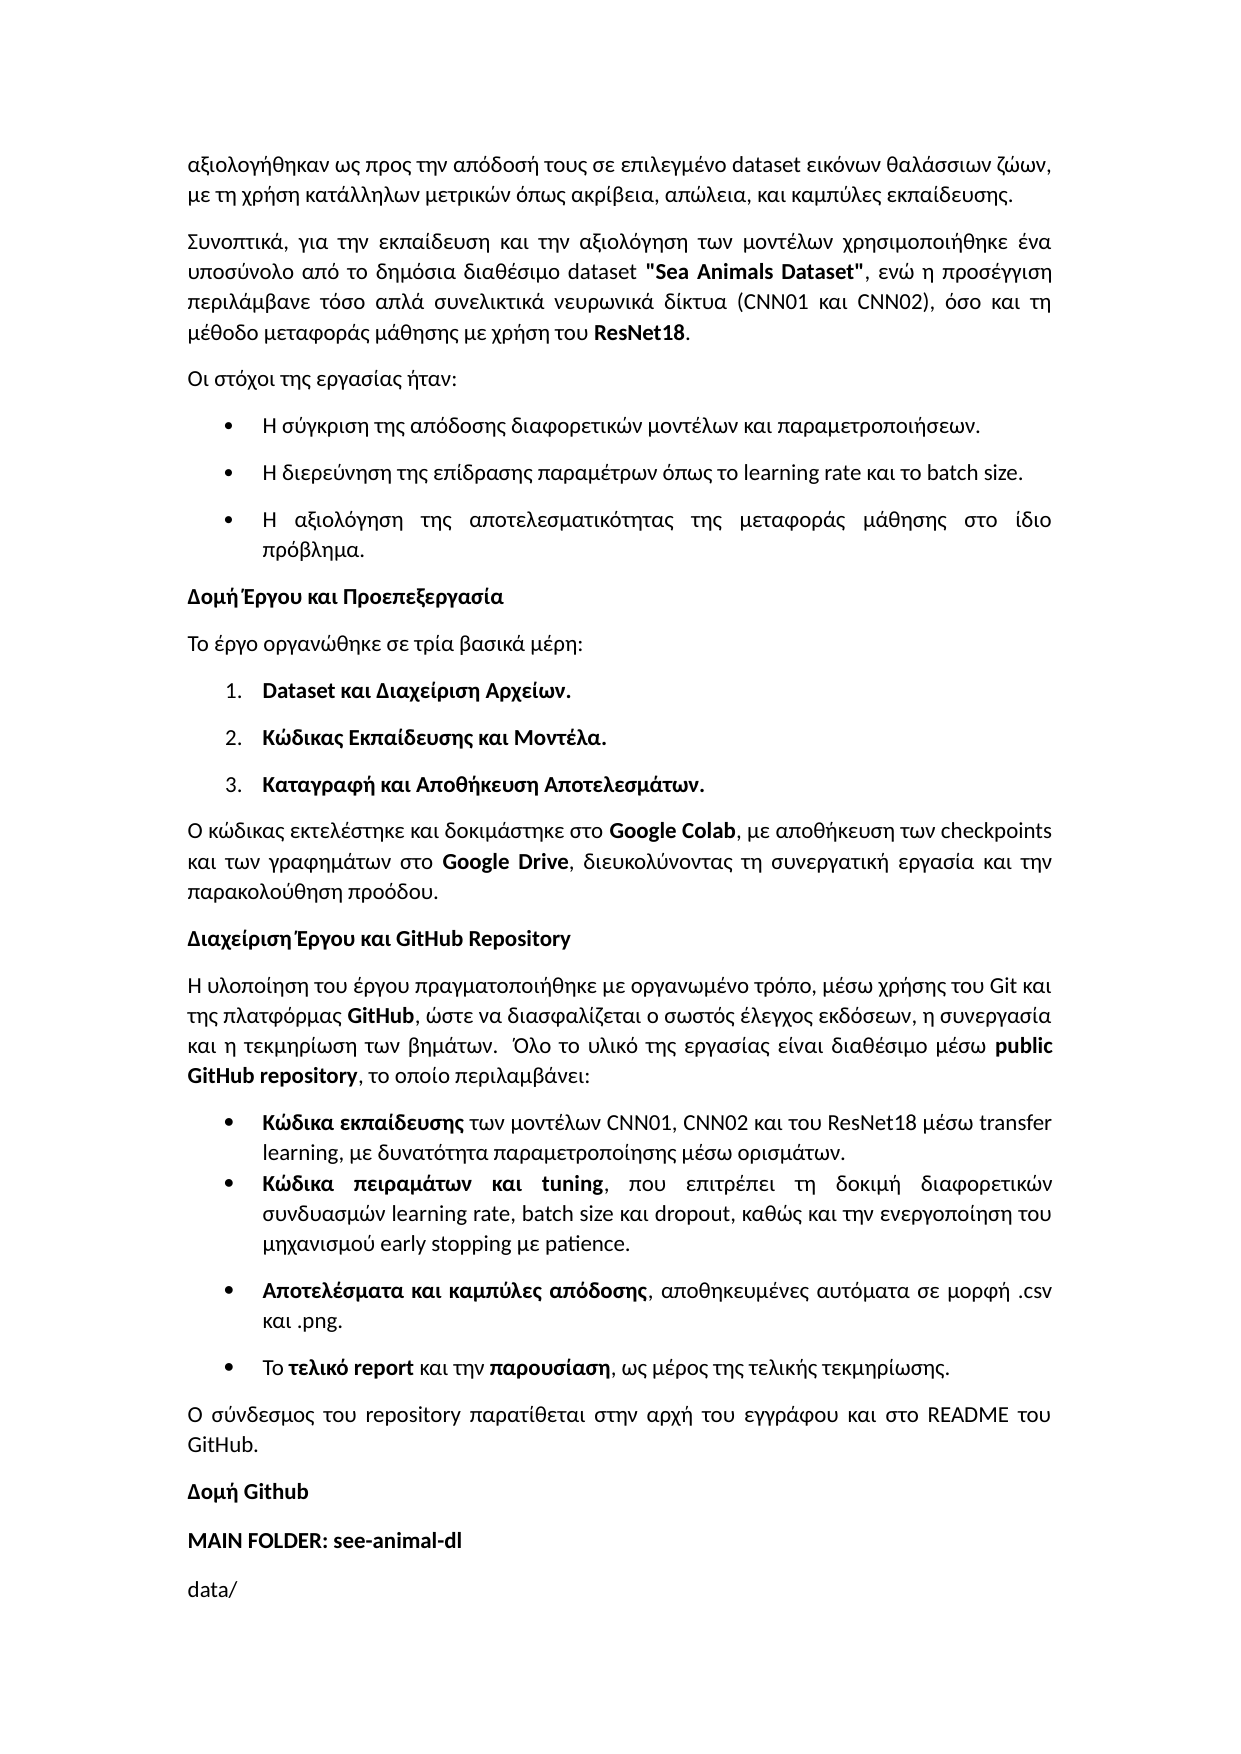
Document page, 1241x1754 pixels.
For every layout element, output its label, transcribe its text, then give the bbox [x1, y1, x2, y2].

text data/ [187, 1575, 1053, 1603]
text Ο κώδικας εκτελέστηκε και δοκιμάστηκε στο Google Colab, με αποθήκευση των checkpoints και των γραφημάτων στο Google Drive, διευκολύνοντας τη συνεργατική εργασία και την παρακολούθηση προόδου. [187, 817, 1053, 905]
text Το έργο οργανώθηκε σε τρία βασικά μέρη: [187, 629, 1053, 657]
text Συνοπτικά, για την εκπαίδευση και την αξιολόγηση των μοντέλων χρησιμοποιήθηκε ένα υποσύνολο από το δημόσια διαθέσιμο dataset "Sea Animals Dataset", ενώ η προσέγγιση περιλάμβανε τόσο απλά συνελικτικά νευρωνικά δίκτυα (CNN01 και CNN02), όσο και τη μέθοδο μεταφοράς μάθησης με χρήση του ResNet18. [187, 227, 1053, 346]
text Ο σύνδεσμος του repository παρατίθεται στην αρχή του εγγράφου και στο README του GitHub. [187, 1400, 1053, 1458]
list Αποτελέσματα και καμπύλες απόδοσης, αποθηκευμένες αυτόματα σε μορφή .csv και .png. [225, 1276, 1053, 1334]
list Η σύγκριση της απόδοσης διαφορετικών μοντέλων και παραμετροποιήσεων. [225, 411, 1053, 439]
text Διαχείριση Έργου και GitHub Repository [187, 924, 1053, 952]
list Το τελικό report και την παρουσίαση, ως μέρος της τελικής τεκμηρίωσης. [225, 1353, 1053, 1381]
list Κώδικα εκπαίδευσης των μοντέλων CNN01, CNN02 και του ResNet18 μέσω transfer learning, με δυνατότητα παραμετροποίησης μέσω ορισμάτων. [225, 1108, 1053, 1167]
text Δομή Github [187, 1477, 1053, 1505]
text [187, 150, 1053, 208]
list Καταγραφή και Αποθήκευση Αποτελεσμάτων. [225, 770, 1053, 798]
text Δομή Έργου και Προεπεξεργασία [187, 582, 1053, 610]
text Η υλοποίηση του έργου πραγματοποιήθηκε με οργανωμένο τρόπο, μέσω χρήσης του Git και της πλατφόρμας GitHub, ώστε να διασφαλίζεται ο σωστός έλεγχος εκδόσεων, η συνεργασία και η τεκμηρίωση των βημάτων. Όλο το υλικό της εργασίας είναι διαθέσιμο μέσω public GitHub repository, το οποίο περιλαμβάνει: [187, 971, 1053, 1089]
list Η διερεύνηση της επίδρασης παραμέτρων όπως το learning rate και το batch size. [225, 458, 1053, 486]
list Κώδικα πειραμάτων και tuning, που επιτρέπει τη δοκιμή διαφορετικών συνδυασμών learning rate, batch size και dropout, καθώς και την ενεργοποίηση του μηχανισμού early stopping με patience. [225, 1169, 1053, 1257]
text MAIN FOLDER: see-animal-dl [187, 1526, 1053, 1554]
text Οι στόχοι της εργασίας ήταν: [187, 364, 1053, 393]
list Η αξιολόγηση της αποτελεσματικότητας της μεταφοράς μάθησης στο ίδιο πρόβλημα. [225, 505, 1053, 563]
list Κώδικας Εκπαίδευσης και Μοντέλα. [225, 723, 1053, 751]
list Dataset και Διαχείριση Αρχείων. [225, 676, 1053, 704]
